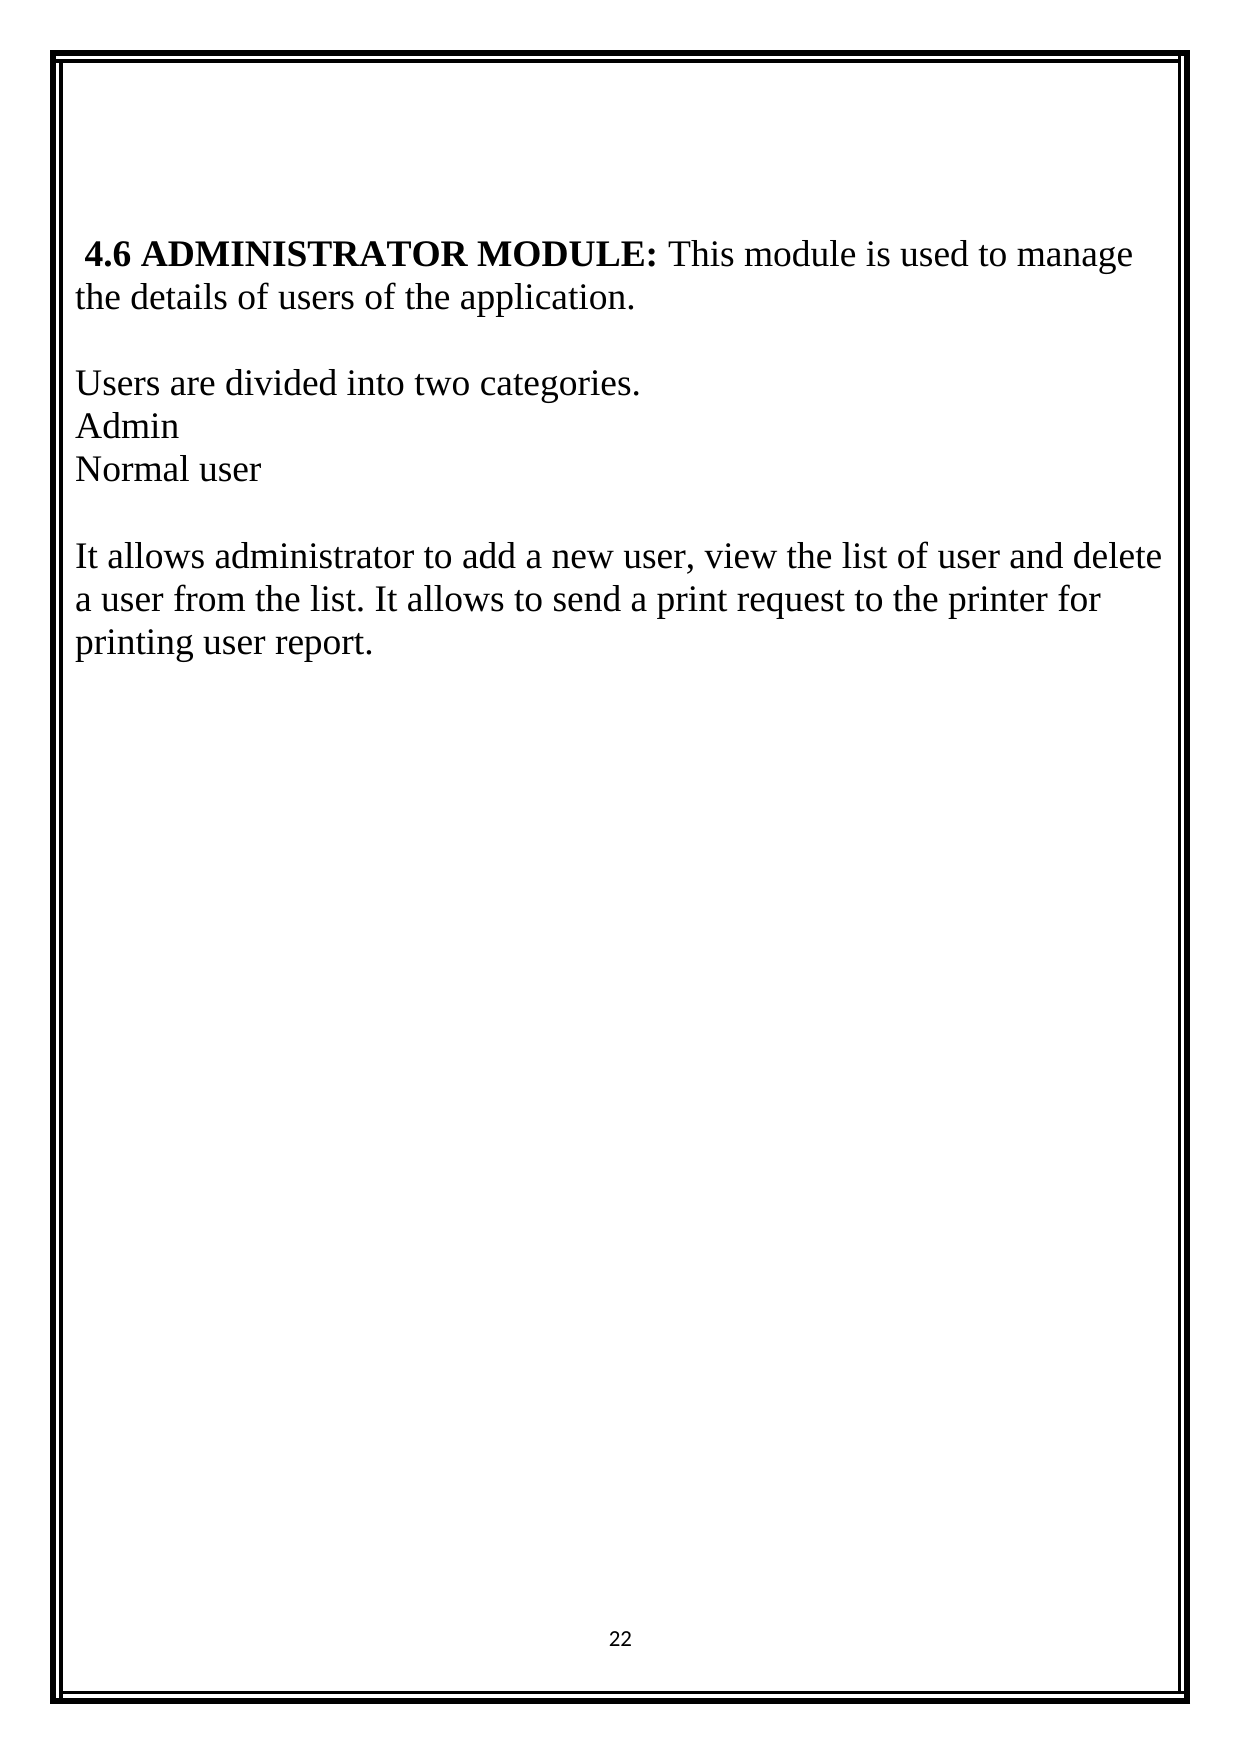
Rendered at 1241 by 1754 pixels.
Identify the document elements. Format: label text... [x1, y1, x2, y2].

text Users are divided into two categories. [75, 361, 1165, 404]
text It allows administrator to add a new user, view the list of user and delete a user from the list. It allows to send a print request to the printer for printing user report. [75, 533, 1165, 662]
text Admin [75, 404, 1165, 447]
text 4.6 ADMINISTRATOR MODULE: This module is used to manage the details of users of the application. [75, 231, 1165, 317]
text Normal user [75, 447, 1165, 490]
